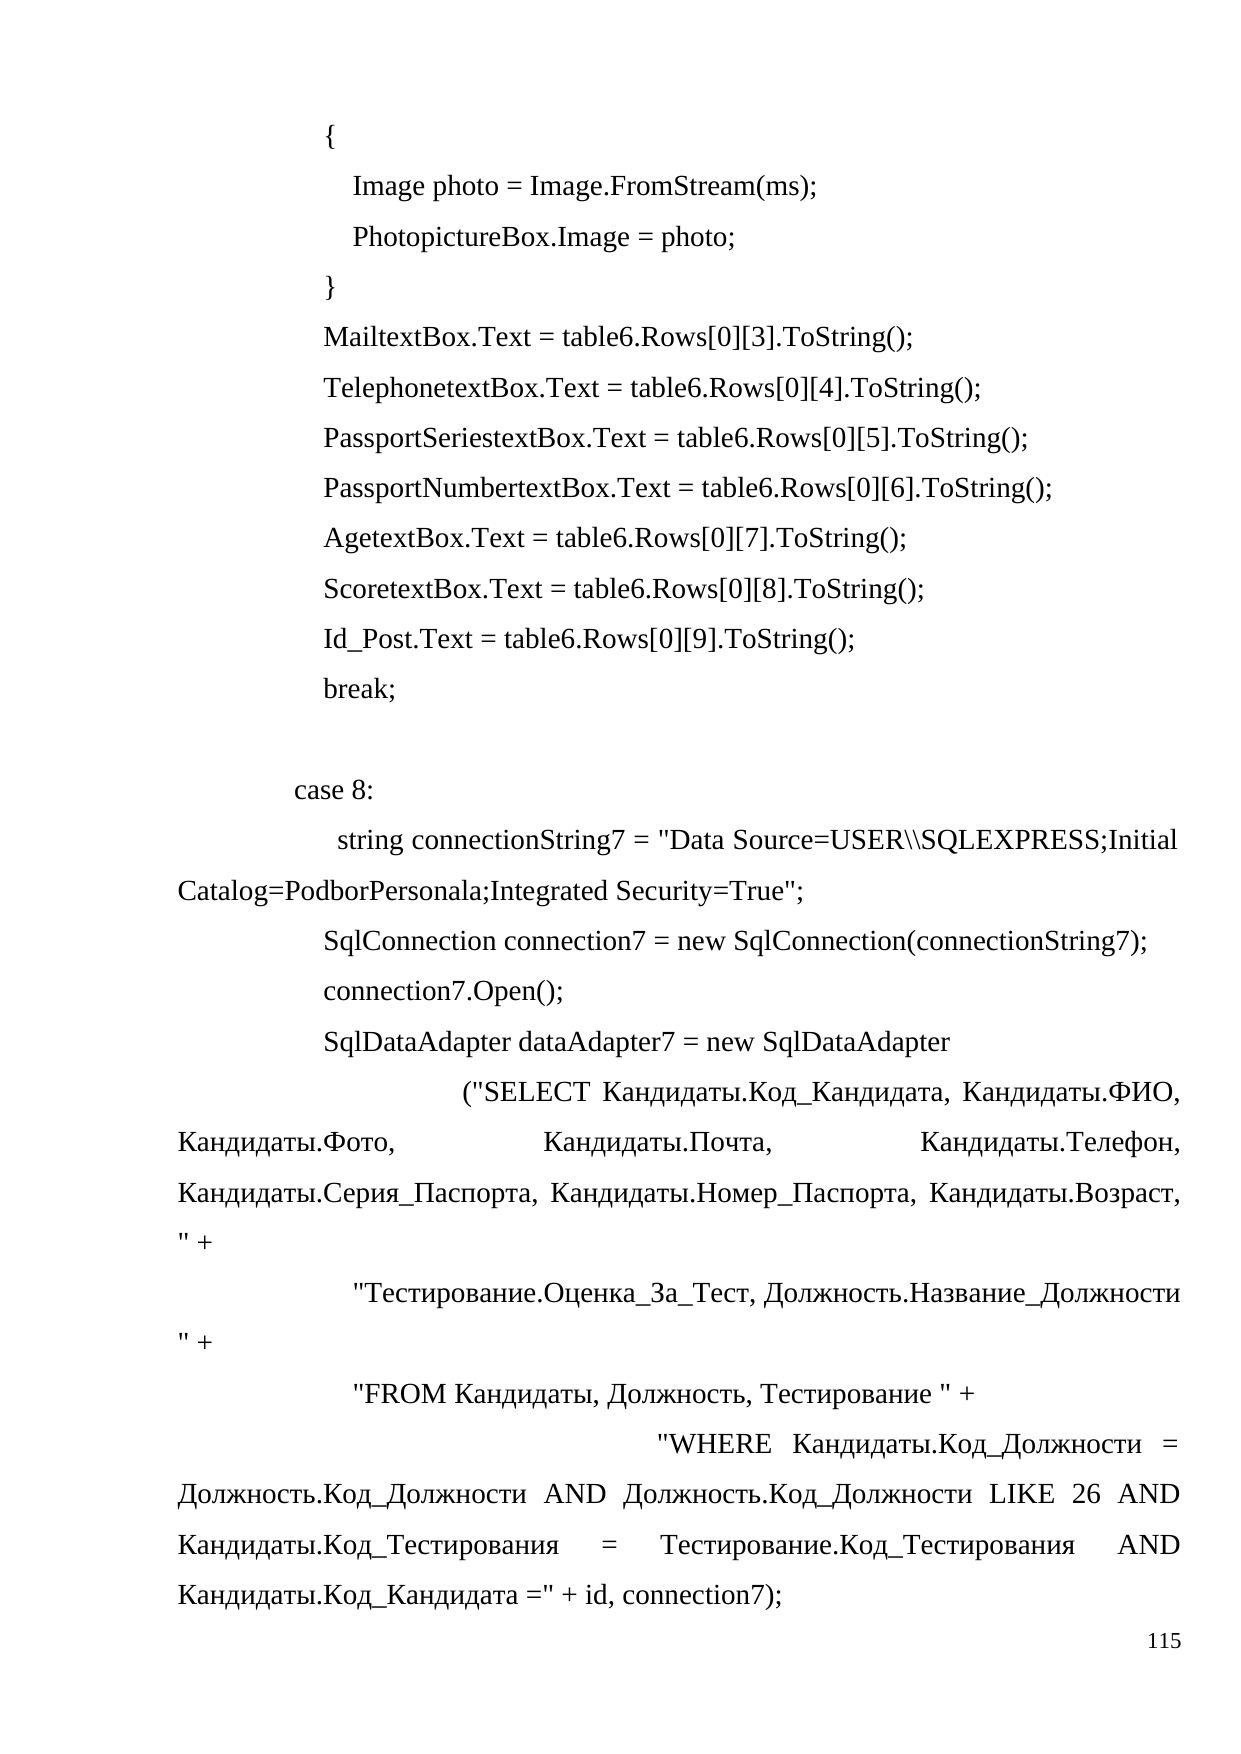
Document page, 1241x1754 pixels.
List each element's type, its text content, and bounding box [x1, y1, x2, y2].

text "Тестирование.Оценка_За_Тест, Должность.Название_Должности " + [177, 1275, 1181, 1359]
text MailtextBox.Text = table6.Rows[0][3].ToString(); [177, 319, 1181, 353]
text case 8: [177, 772, 1181, 806]
text SqlConnection connection7 = new SqlConnection(connectionString7); [177, 923, 1181, 957]
text string connectionString7 = "Data Source=USER\\SQLEXPRESS;Initial Catalog=PodborPersonala;Integrated Security=True"; [177, 822, 1181, 906]
text PhotopictureBox.Image = photo; [177, 219, 1181, 252]
text { [177, 118, 1181, 152]
text } [177, 269, 1181, 303]
text "WHERE Кандидаты.Код_Должности = Должность.Код_Должности AND Должность.Код_Должности LIKE 26 AND Кандидаты.Код_Тестирования = Тестирование.Код_Тестирования AND Кандидаты.Код_Кандидата =" + id, connection7); [177, 1426, 1181, 1611]
text connection7.Open(); [177, 973, 1181, 1007]
text PassportNumbertextBox.Text = table6.Rows[0][6].ToString(); [177, 470, 1181, 504]
text TelephonetextBox.Text = table6.Rows[0][4].ToString(); [177, 370, 1181, 403]
text "FROM Кандидаты, Должность, Тестирование " + [177, 1376, 1181, 1409]
text ScoretextBox.Text = table6.Rows[0][8].ToString(); [177, 571, 1181, 604]
text ("SELECT Кандидаты.Код_Кандидата, Кандидаты.ФИО, Кандидаты.Фото, Кандидаты.Почта, Кандидаты.Телефон, Кандидаты.Серия_Паспорта, Кандидаты.Номер_Паспорта, Кандидаты.Возраст, " + [177, 1074, 1181, 1258]
text SqlDataAdapter dataAdapter7 = new SqlDataAdapter [177, 1024, 1181, 1057]
text Id_Post.Text = table6.Rows[0][9].ToString(); [177, 621, 1181, 655]
text PassportSeriestextBox.Text = table6.Rows[0][5].ToString(); [177, 420, 1181, 453]
text AgetextBox.Text = table6.Rows[0][7].ToString(); [177, 521, 1181, 554]
text Image photo = Image.FromStream(ms); [177, 168, 1181, 202]
text break; [177, 672, 1181, 705]
